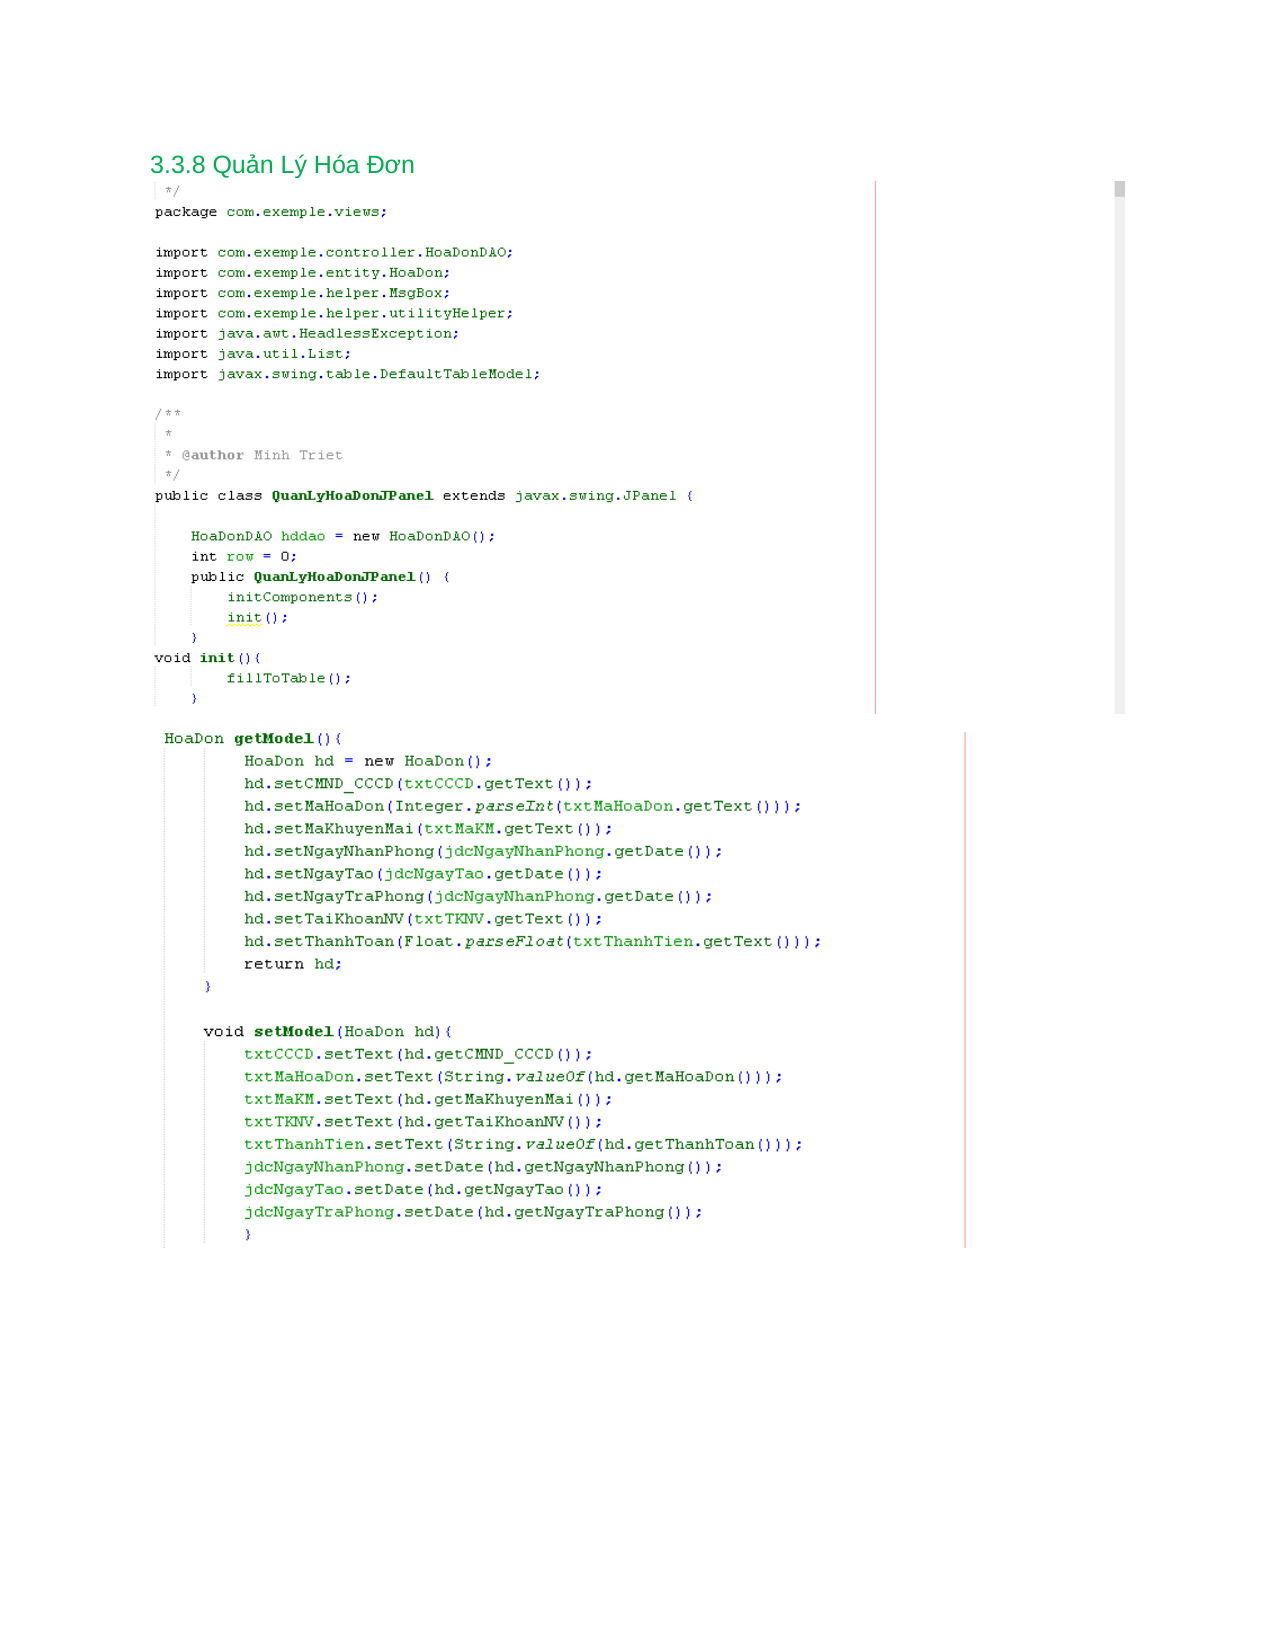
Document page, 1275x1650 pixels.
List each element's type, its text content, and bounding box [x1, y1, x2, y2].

subtitle 3.3.8 Quản Lý Hóa Đơn [150, 150, 1125, 179]
picture [150, 732, 1125, 1248]
picture [150, 181, 1125, 714]
